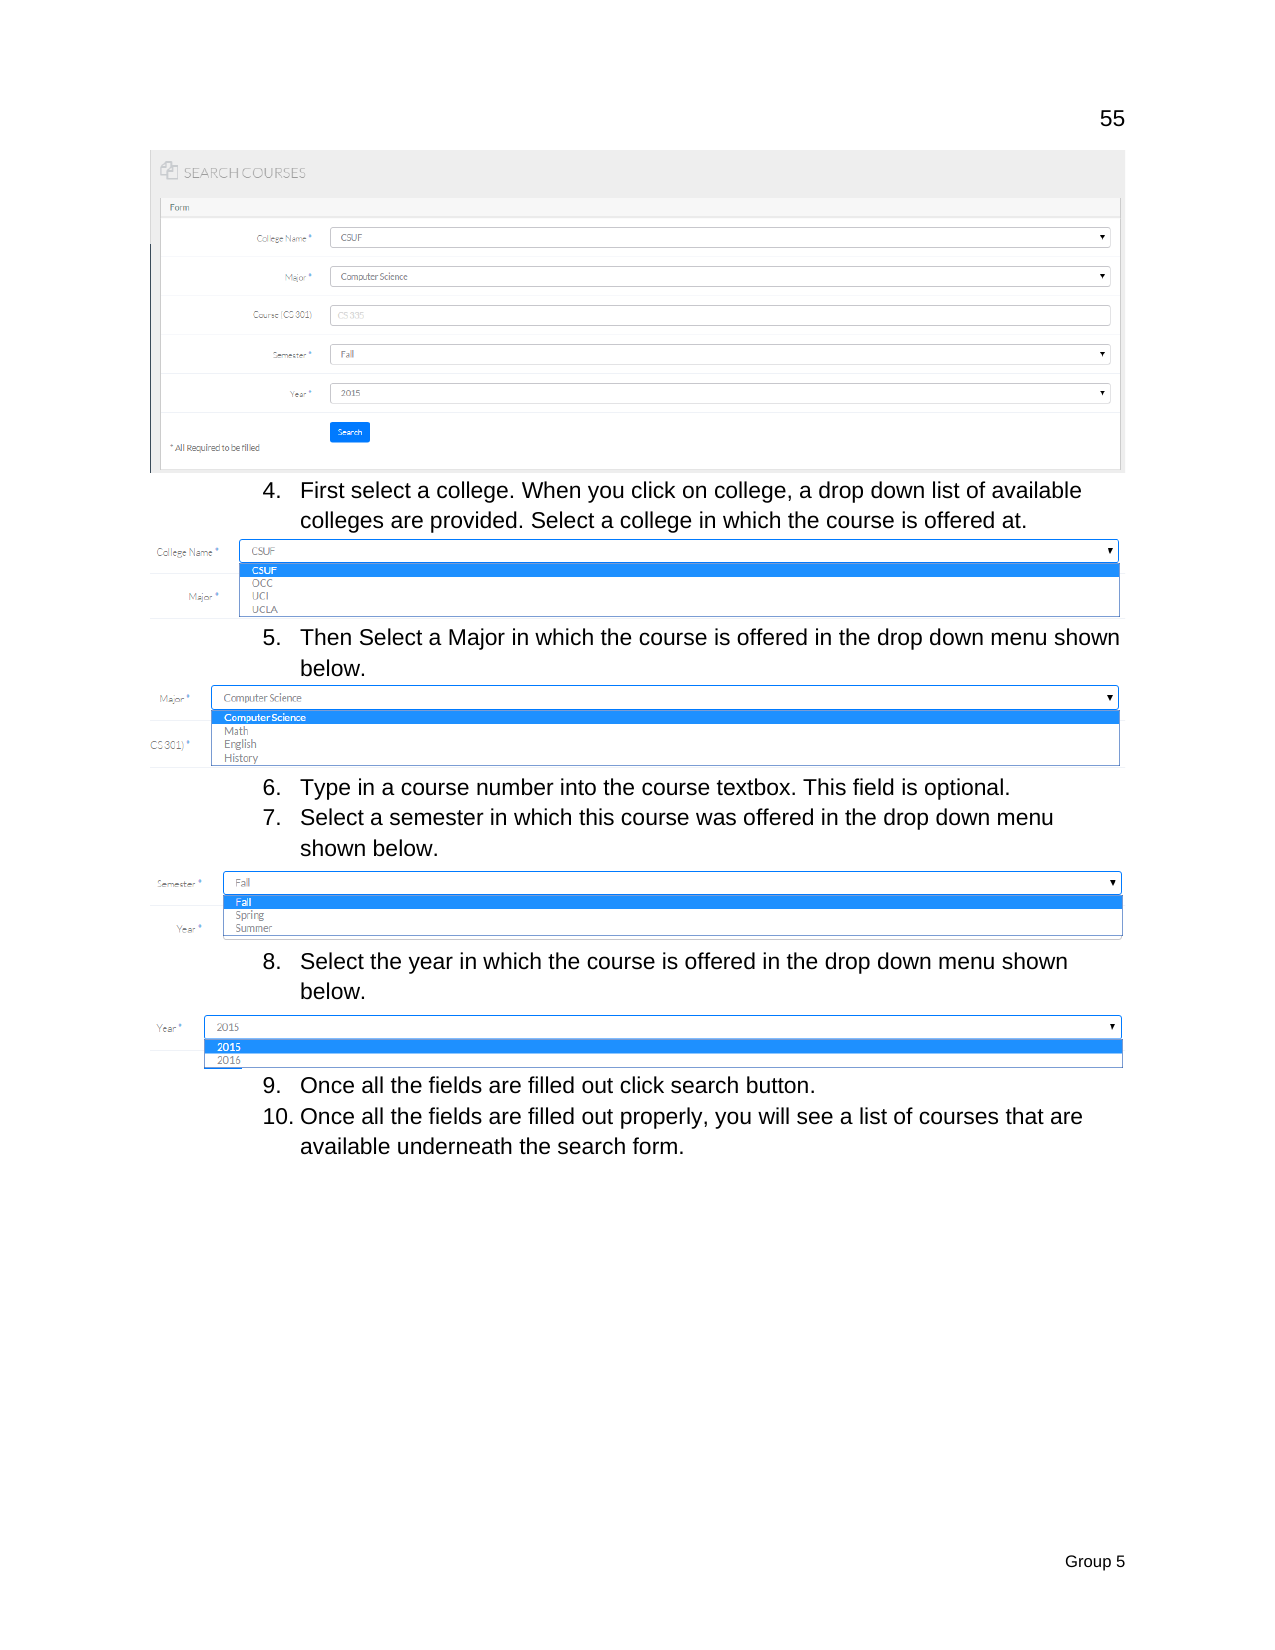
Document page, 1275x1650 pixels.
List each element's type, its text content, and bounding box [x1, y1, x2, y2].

picture [150, 537, 1125, 621]
picture [150, 1008, 1125, 1069]
picture [150, 684, 1125, 771]
list Then Select a Major in which the course is offered in the drop down menu shown below. [262, 624, 1125, 681]
list Once all the fields are filled out click search button. [262, 1072, 1125, 1099]
picture [150, 864, 1125, 944]
list Once all the fields are filled out properly, you will see a list of courses that are available underneath the search form. [262, 1103, 1125, 1159]
list Type in a course number into the course textbox. This field is optional. [262, 774, 1125, 800]
picture [150, 150, 1125, 473]
list Select the year in which the course is offered in the drop down menu shown below. [262, 948, 1125, 1004]
list Select a semester in which this course was offered in the drop down menu shown below. [262, 804, 1125, 861]
list First select a college. When you click on college, a drop down list of available colleges are provided. Select a college in which the course is offered at. [262, 477, 1125, 533]
